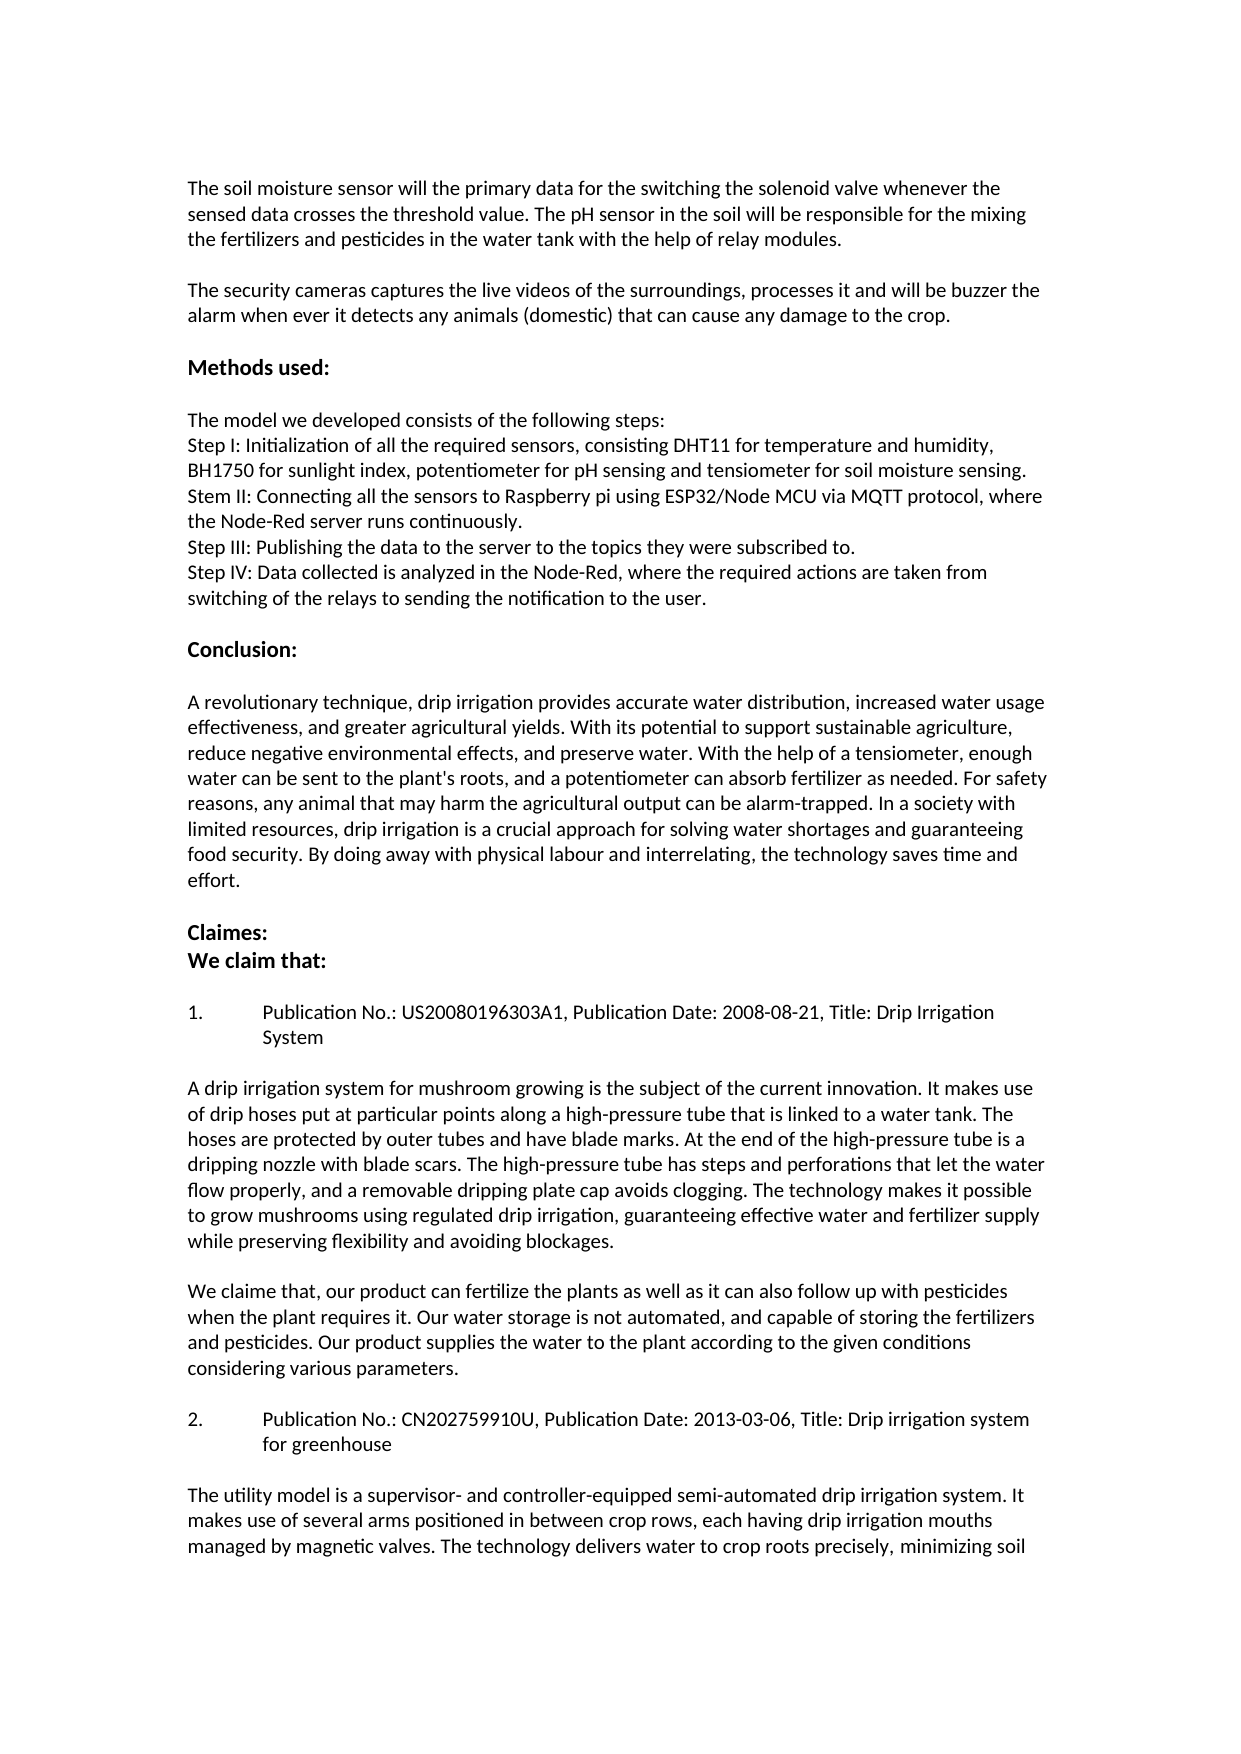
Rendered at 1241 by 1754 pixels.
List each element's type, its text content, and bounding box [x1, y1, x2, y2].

text Methods used: [187, 353, 1053, 381]
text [187, 1482, 1053, 1558]
list Publication No.: CN202759910U, Publication Date: 2013-03-06, Title: Drip irrigation system for greenhouse [187, 1406, 1053, 1457]
list A drip irrigation system for mushroom growing is the subject of the current innovation. It makes use of drip hoses put at particular points along a high-pressure tube that is linked to a water tank. The hoses are protected by outer tubes and have blade marks. At the end of the high-pressure tube is a dripping nozzle with blade scars. The high-pressure tube has steps and perforations that let the water flow properly, and a removable dripping plate cap avoids clogging. The technology makes it possible to grow mushrooms using regulated drip irrigation, guaranteeing effective water and fertilizer supply while preserving flexibility and avoiding blockages. [187, 1075, 1053, 1253]
text Step IV: Data collected is analyzed in the Node-Red, where the required actions are taken from switching of the relays to sending the notification to the user. [187, 559, 1053, 610]
text Step I: Initialization of all the required sensors, consisting DHT11 for temperature and humidity, BH1750 for sunlight index, potentiometer for pH sensing and tensiometer for soil moisture sensing. [187, 432, 1053, 483]
text The soil moisture sensor will the primary data for the switching the solenoid valve whenever the sensed data crosses the threshold value. The pH sensor in the soil will be responsible for the mixing the fertilizers and pesticides in the water tank with the help of relay modules. [187, 175, 1053, 252]
text Stem II: Connecting all the sensors to Raspberry pi using ESP32/Node MCU via MQTT protocol, where the Node-Red server runs continuously. [187, 483, 1053, 534]
text Step III: Publishing the data to the server to the topics they were subscribed to. [187, 534, 1053, 559]
text Conclusion: [187, 636, 1053, 663]
text The model we developed consists of the following steps: [187, 407, 1053, 432]
text We claim that: [187, 946, 1053, 974]
text Claimes: [187, 918, 1053, 946]
list We claime that, our product can fertilize the plants as well as it can also follow up with pesticides when the plant requires it. Our water storage is not automated, and capable of storing the fertilizers and pesticides. Our product supplies the water to the plant according to the given conditions considering various parameters. [187, 1279, 1053, 1380]
text A revolutionary technique, drip irrigation provides accurate water distribution, increased water usage effectiveness, and greater agricultural yields. With its potential to support sustainable agriculture, reduce negative environmental effects, and preserve water. With the help of a tensiometer, enough water can be sent to the plant's roots, and a potentiometer can absorb fertilizer as needed. For safety reasons, any animal that may harm the agricultural output can be alarm-trapped. In a society with limited resources, drip irrigation is a crucial approach for solving water shortages and guaranteeing food security. By doing away with physical labour and interrelating, the technology saves time and effort. [187, 689, 1053, 892]
text The security cameras captures the live videos of the surroundings, processes it and will be buzzer the alarm when ever it detects any animals (domestic) that can cause any damage to the crop. [187, 277, 1053, 328]
list Publication No.: US20080196303A1, Publication Date: 2008-08-21, Title: Drip Irrigation System [187, 999, 1053, 1050]
